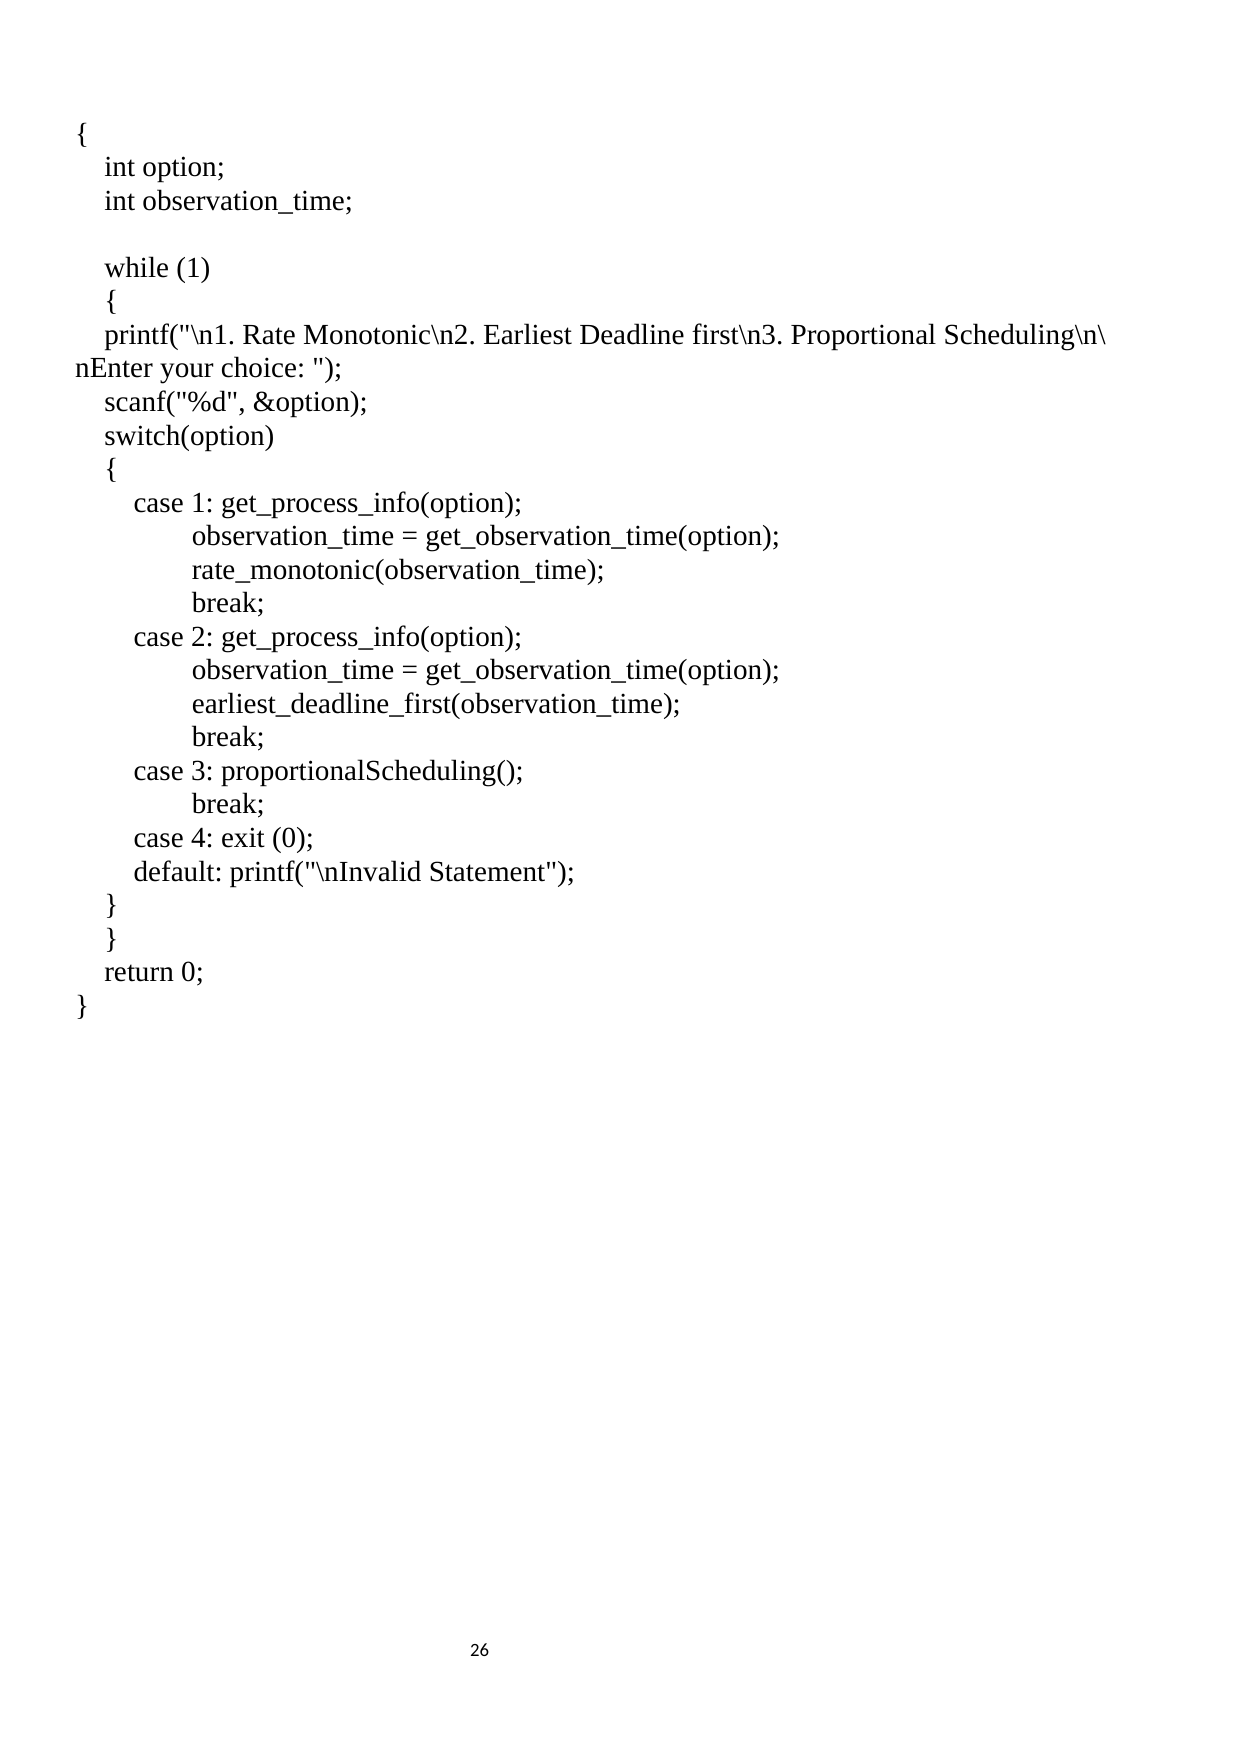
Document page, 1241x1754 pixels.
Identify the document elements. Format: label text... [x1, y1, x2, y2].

text rate_monotonic(observation_time); [75, 552, 1165, 585]
text switch(option) [75, 418, 1165, 451]
text int observation_time; [75, 183, 1165, 216]
text default: printf("\nInvalid Statement"); [75, 854, 1165, 887]
text break; [75, 787, 1165, 820]
text printf("\n1. Rate Monotonic\n2. Earliest Deadline first\n3. Proportional Scheduling\n\nEnter your choice: "); [75, 317, 1165, 384]
text break; [75, 585, 1165, 619]
text observation_time = get_observation_time(option); [75, 518, 1165, 552]
text return 0; [75, 954, 1165, 988]
text int option; [75, 149, 1165, 183]
text scanf("%d", &option); [75, 384, 1165, 418]
text break; [75, 719, 1165, 753]
text } [75, 887, 1165, 921]
text case 3: proportionalScheduling(); [75, 753, 1165, 787]
text while (1) [75, 250, 1165, 283]
text { [75, 116, 1165, 149]
text observation_time = get_observation_time(option); [75, 652, 1165, 686]
text { [75, 283, 1165, 317]
text } [75, 921, 1165, 954]
text } [75, 988, 1165, 1021]
text case 1: get_process_info(option); [75, 485, 1165, 518]
text earliest_deadline_first(observation_time); [75, 686, 1165, 719]
text case 2: get_process_info(option); [75, 619, 1165, 652]
text { [75, 451, 1165, 485]
text case 4: exit (0); [75, 820, 1165, 854]
